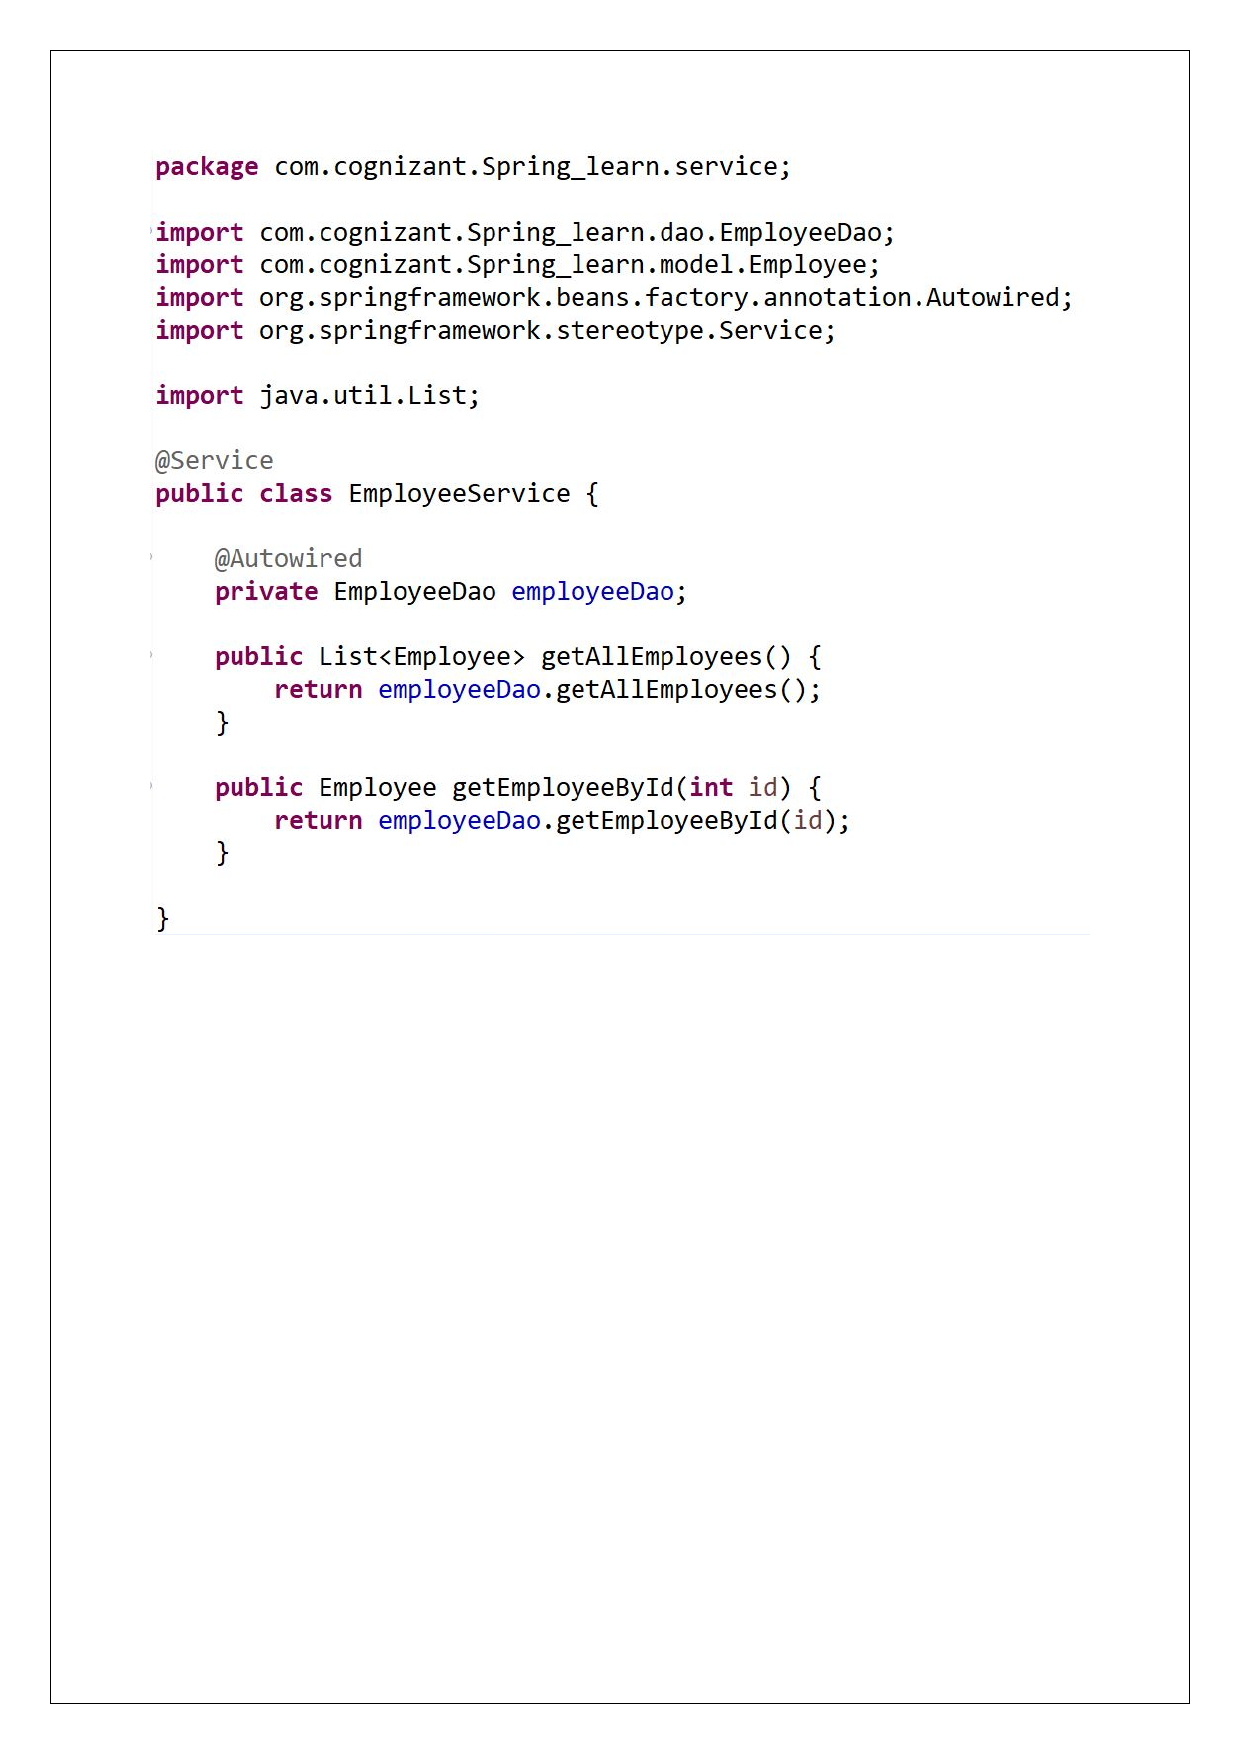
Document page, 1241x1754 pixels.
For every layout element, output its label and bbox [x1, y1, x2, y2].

picture [150, 150, 1091, 935]
